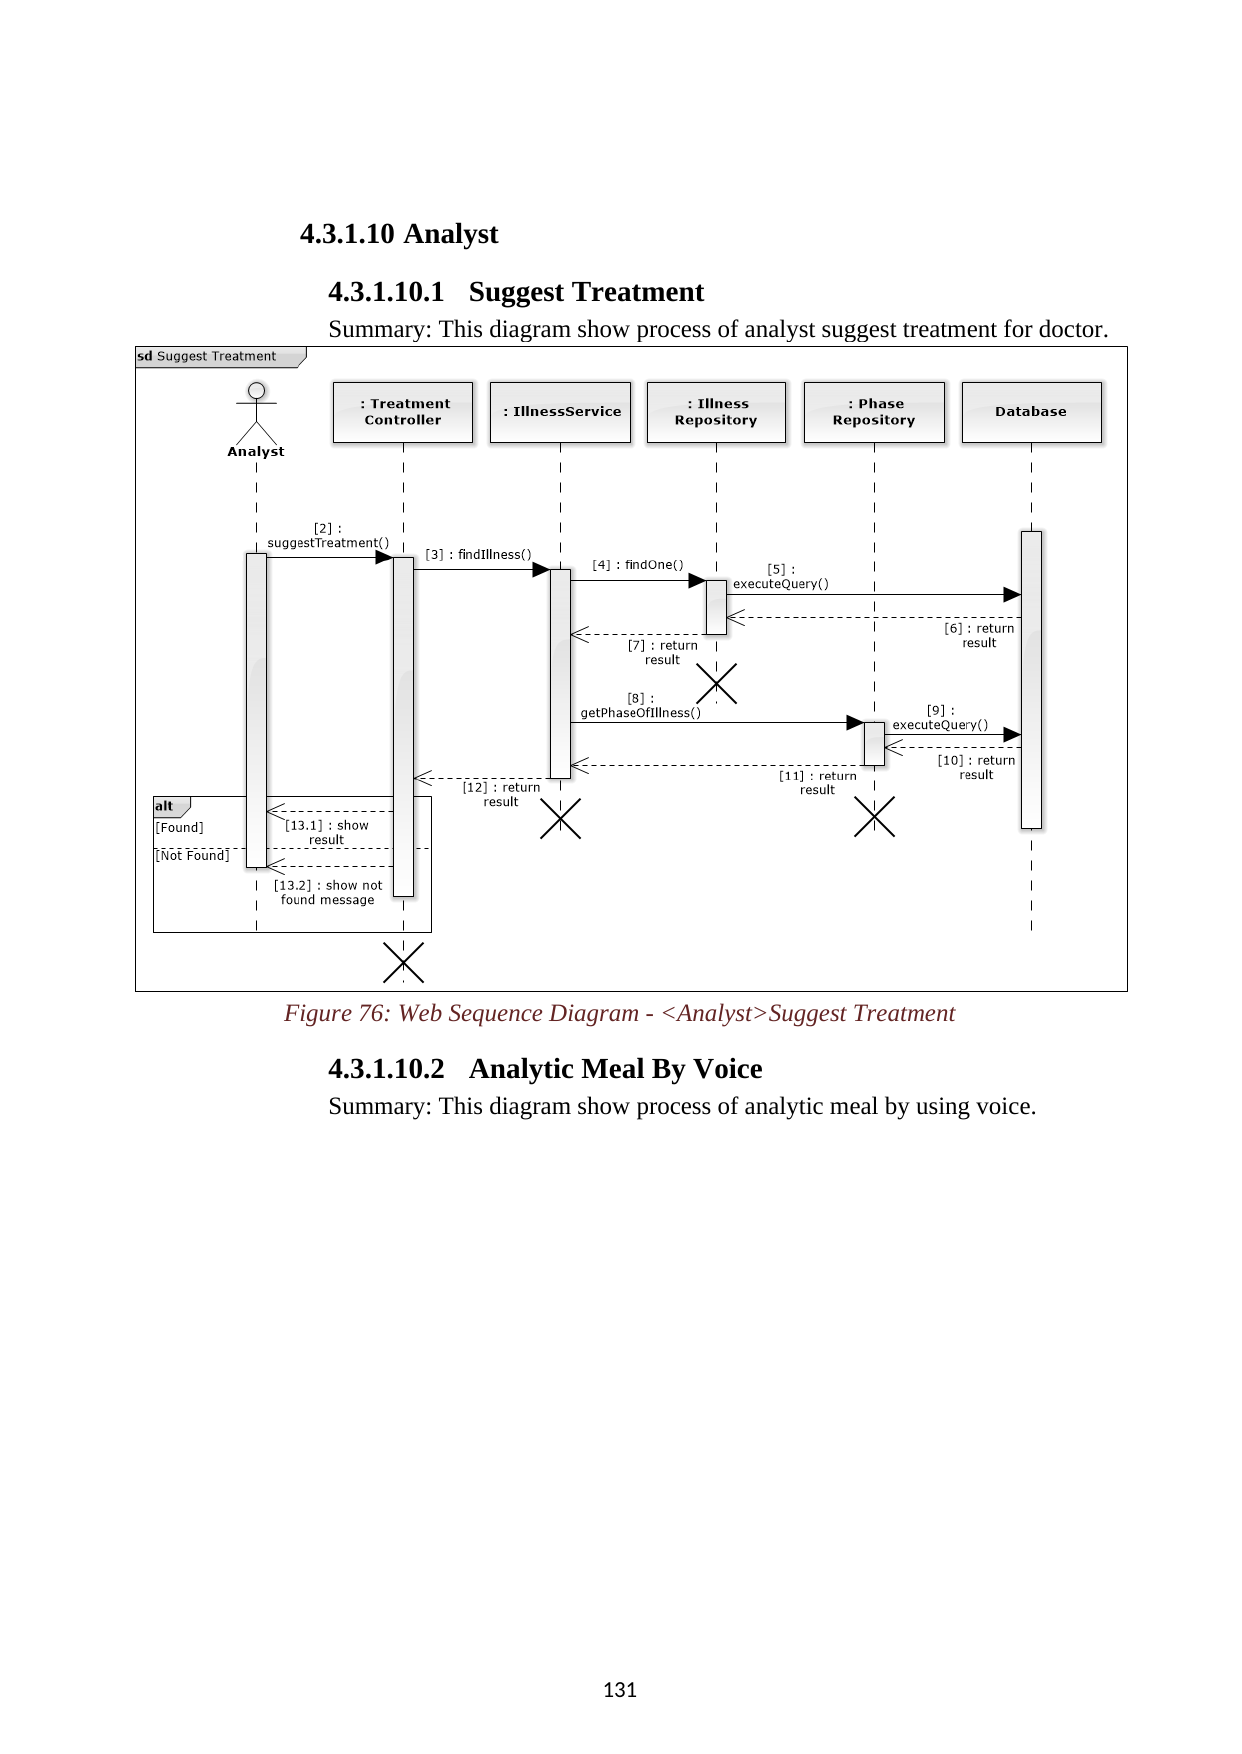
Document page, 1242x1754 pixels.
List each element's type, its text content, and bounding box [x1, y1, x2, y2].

subtitle Analytic Meal By Voice [214, 1051, 1146, 1085]
subtitle Suggest Treatment [214, 274, 1146, 308]
text Summary: This diagram show process of analyst suggest treatment for doctor. [328, 314, 1146, 343]
picture [131, 342, 1134, 998]
subtitle Analyst [300, 216, 1146, 249]
text Figure 76: Web Sequence Diagram - <Analyst>Suggest Treatment [94, 998, 1146, 1026]
text Summary: This diagram show process of analytic meal by using voice. [328, 1091, 1146, 1120]
